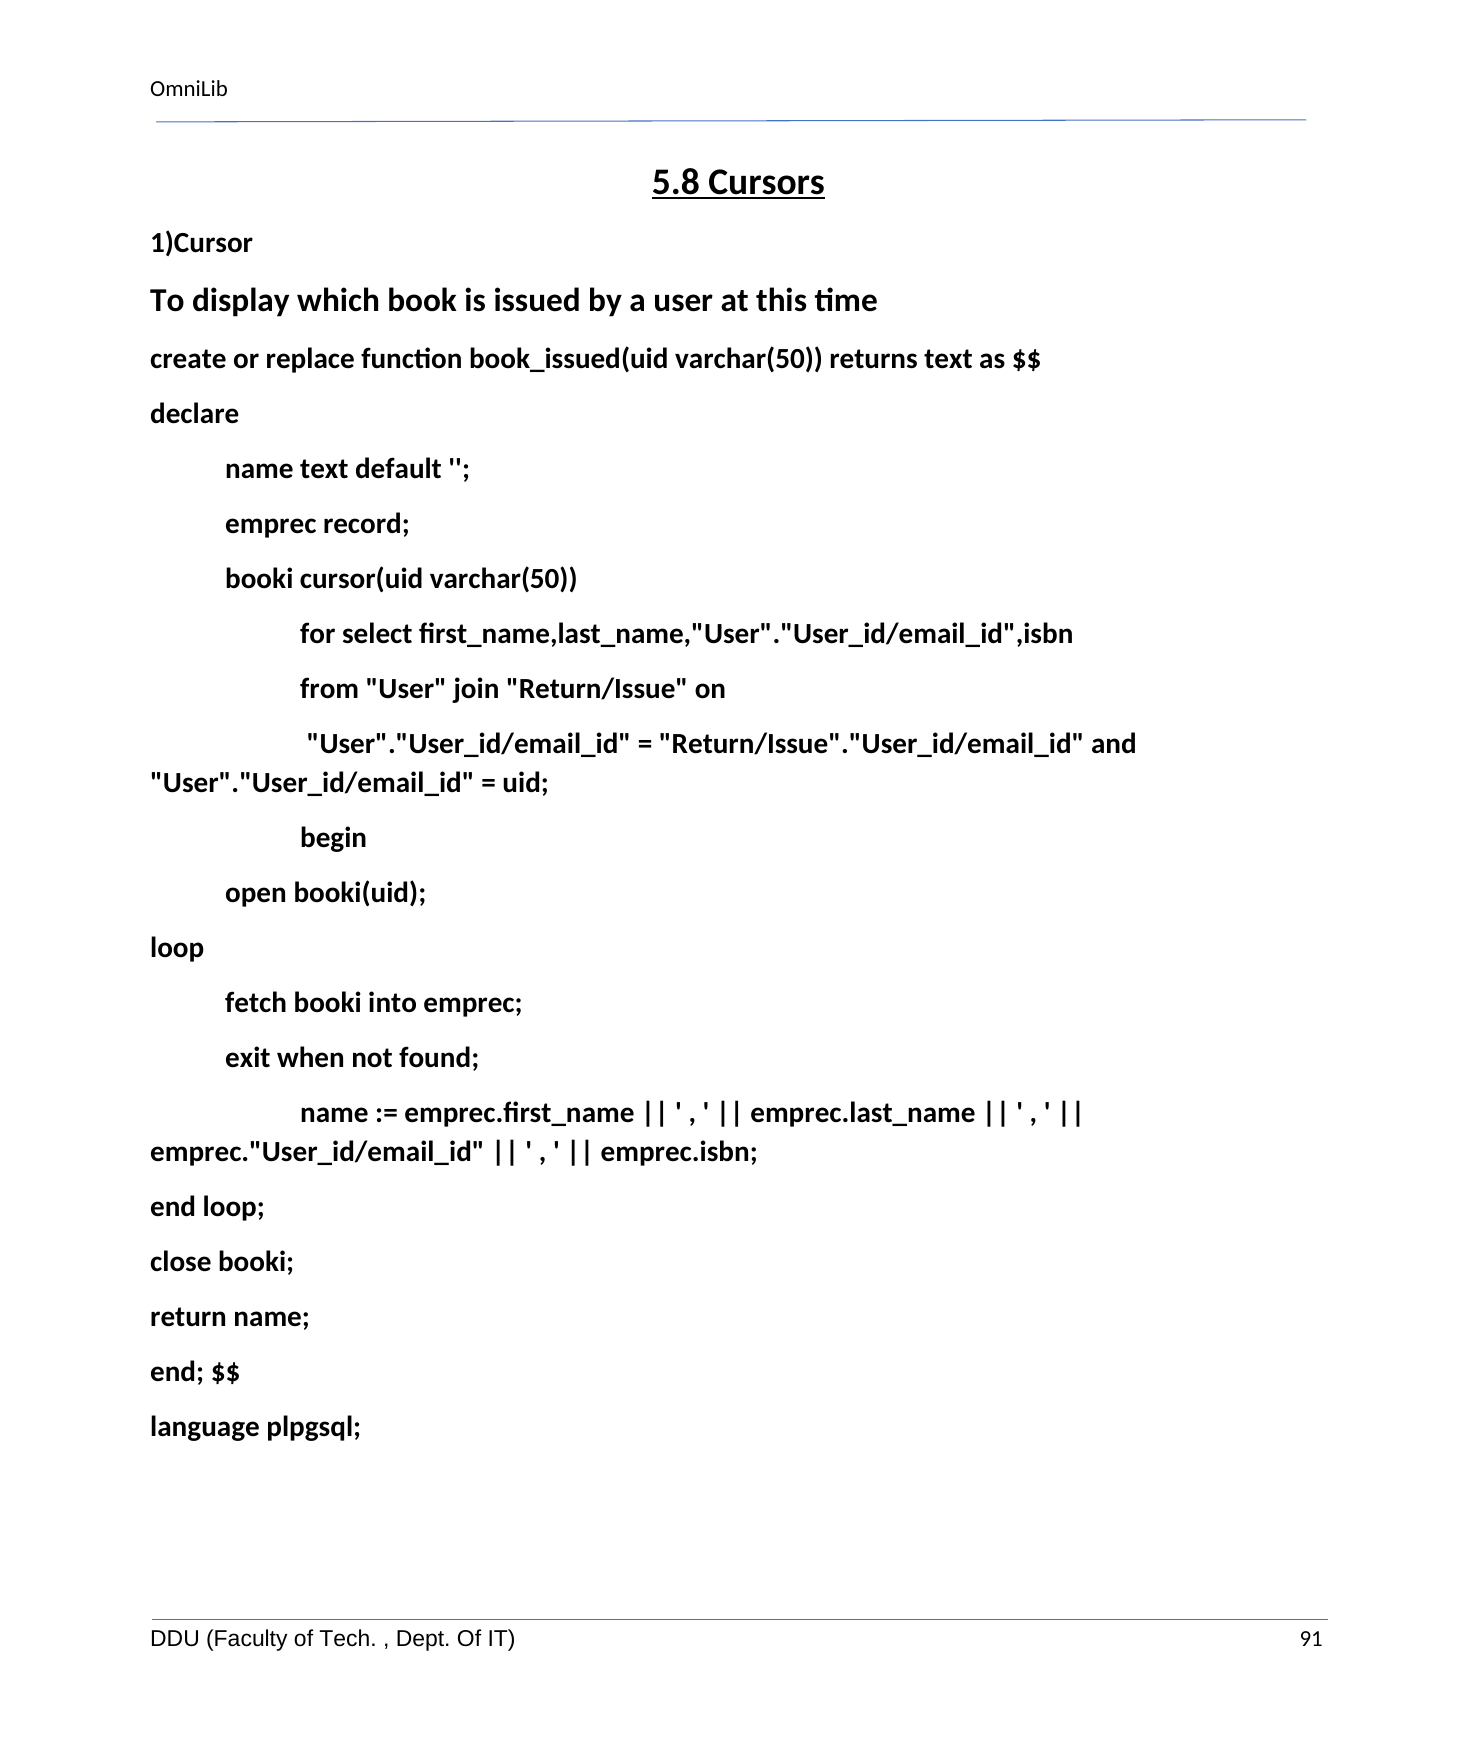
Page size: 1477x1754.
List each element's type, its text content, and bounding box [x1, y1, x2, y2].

text from "User" join "Return/Issue" on [150, 670, 1326, 706]
text "User"."User_id/email_id" = "Return/Issue"."User_id/email_id" and "User"."User_id/email_id" = uid; [150, 726, 1326, 799]
text 1)Cursor [150, 224, 1326, 260]
text declare [150, 395, 1326, 431]
text for select first_name,last_name,"User"."User_id/email_id",isbn [150, 615, 1326, 651]
text language plpgsql; [150, 1408, 1326, 1444]
text end loop; [150, 1188, 1326, 1224]
text return name; [150, 1298, 1326, 1334]
text 5.8 Cursors [150, 158, 1326, 204]
text loop [150, 929, 1326, 965]
text name text default ''; [150, 450, 1326, 486]
text name := emprec.first_name || ' , ' || emprec.last_name || ' , ' || emprec."User_id/email_id" || ' , ' || emprec.isbn; [150, 1094, 1326, 1169]
text end; $$ [150, 1353, 1326, 1389]
text emprec record; [150, 505, 1326, 541]
text create or replace function book_issued(uid varchar(50)) returns text as $$ [150, 340, 1326, 375]
text fetch booki into emprec; [150, 984, 1326, 1020]
text begin [150, 819, 1326, 855]
text close booki; [150, 1243, 1326, 1279]
text open booki(uid); [150, 874, 1326, 910]
text booki cursor(uid varchar(50)) [150, 560, 1326, 596]
text exit when not found; [150, 1039, 1326, 1075]
text To display which book is issued by a user at this time [150, 279, 1326, 320]
